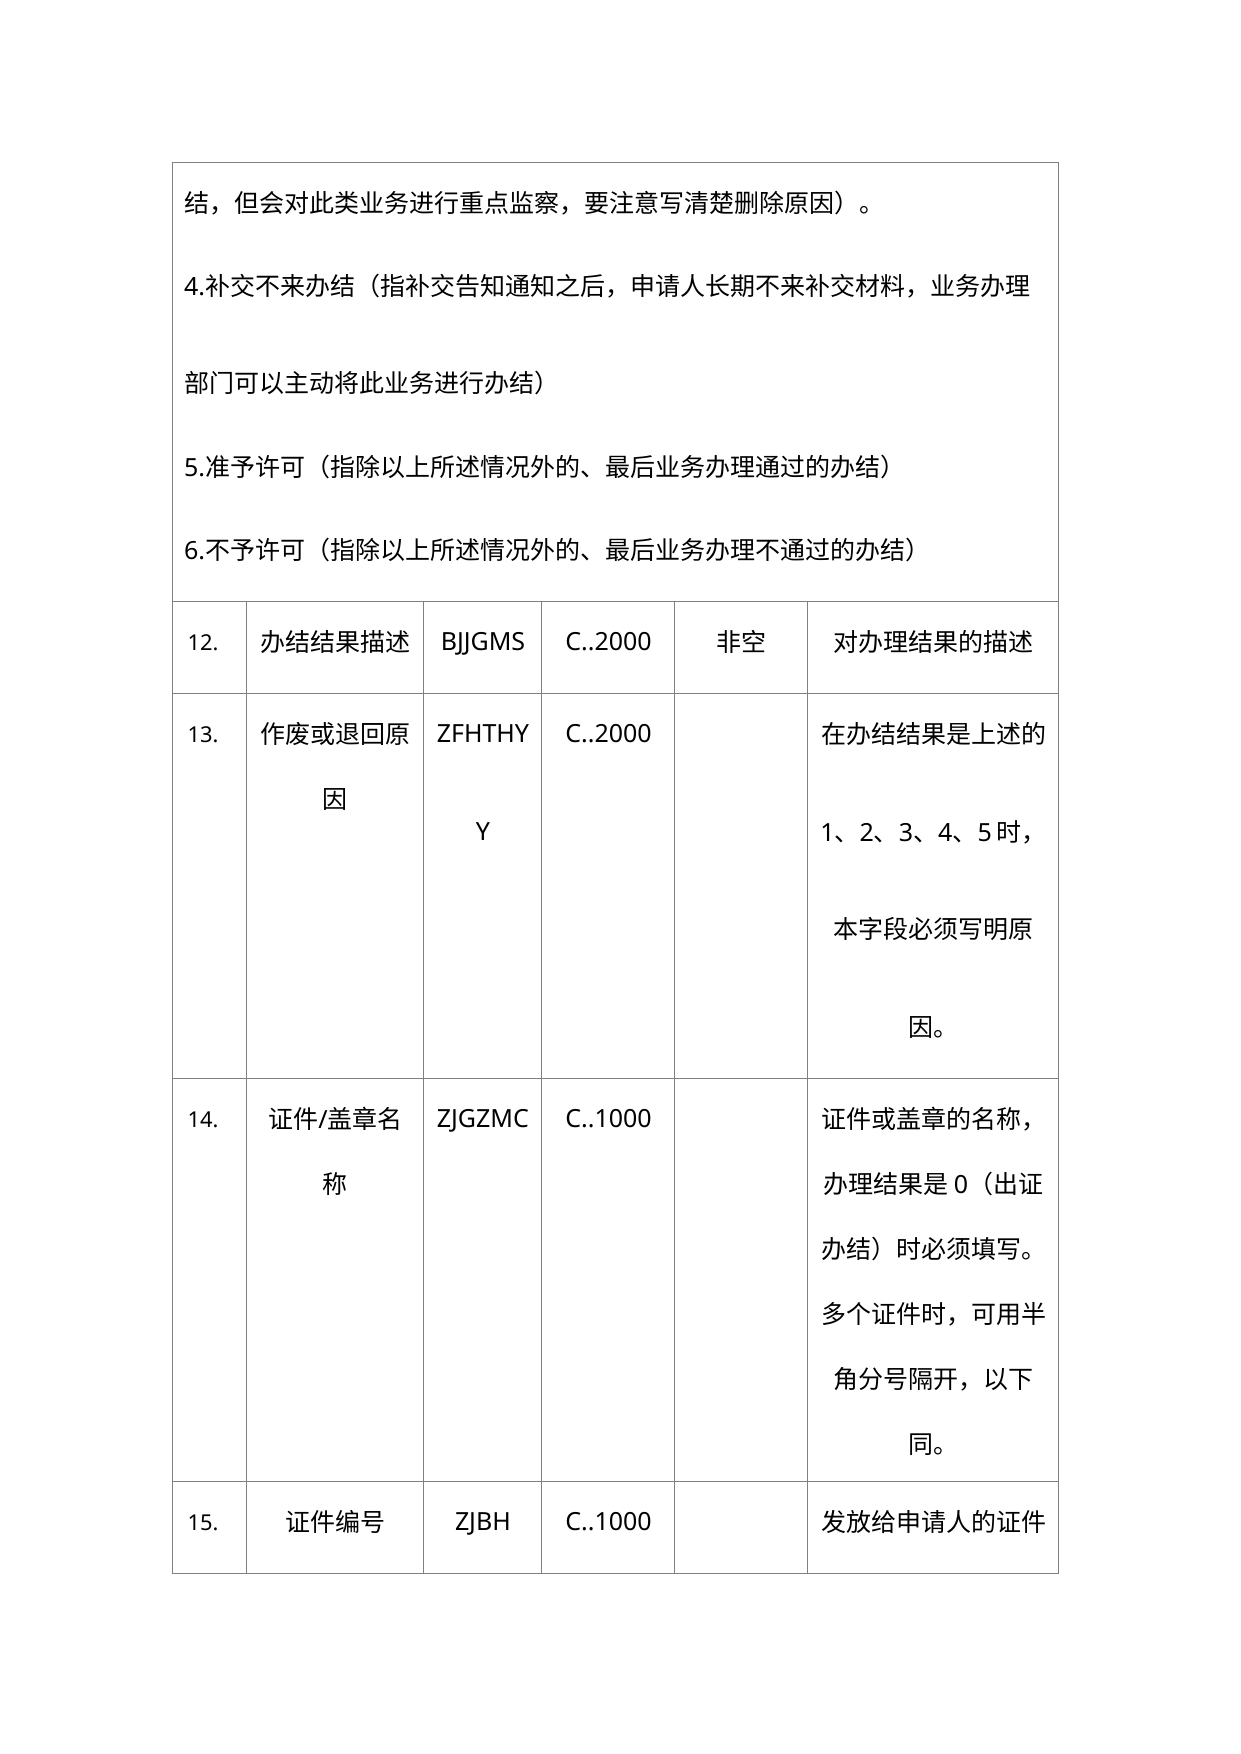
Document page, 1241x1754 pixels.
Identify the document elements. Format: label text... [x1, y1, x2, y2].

table_cell 在办结结果是上述的1、2、3、4、5时，本字段必须写明原因。 [808, 694, 1058, 1078]
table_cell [173, 163, 1058, 601]
table_cell [173, 694, 246, 1078]
table_cell [675, 1079, 807, 1481]
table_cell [808, 1482, 1058, 1573]
table_cell [675, 694, 807, 1078]
table_cell [173, 1482, 246, 1573]
table_cell C..2000 [542, 694, 674, 1078]
table_cell ZJGZMC [424, 1079, 541, 1481]
table_cell 证件/盖章名称 [247, 1079, 423, 1481]
table_cell [675, 1482, 807, 1573]
table_cell C..2000 [542, 602, 674, 693]
table_cell C..1000 [542, 1482, 674, 1573]
table_cell ZFHTHYY [424, 694, 541, 1078]
table_cell BJJGMS [424, 602, 541, 693]
table_cell 办结结果描述 [247, 602, 423, 693]
table_cell ZJBH [424, 1482, 541, 1573]
table_cell 证件或盖章的名称，办理结果是0（出证办结）时必须填写。多个证件时，可用半角分号隔开，以下同。 [808, 1079, 1058, 1481]
table_cell [173, 1079, 246, 1481]
table_cell 对办理结果的描述 [808, 602, 1058, 693]
table_cell 证件编号 [247, 1482, 423, 1573]
table_cell 作废或退回原因 [247, 694, 423, 1078]
table_cell C..1000 [542, 1079, 674, 1481]
table_cell 非空 [675, 602, 807, 693]
table_cell [173, 602, 246, 693]
